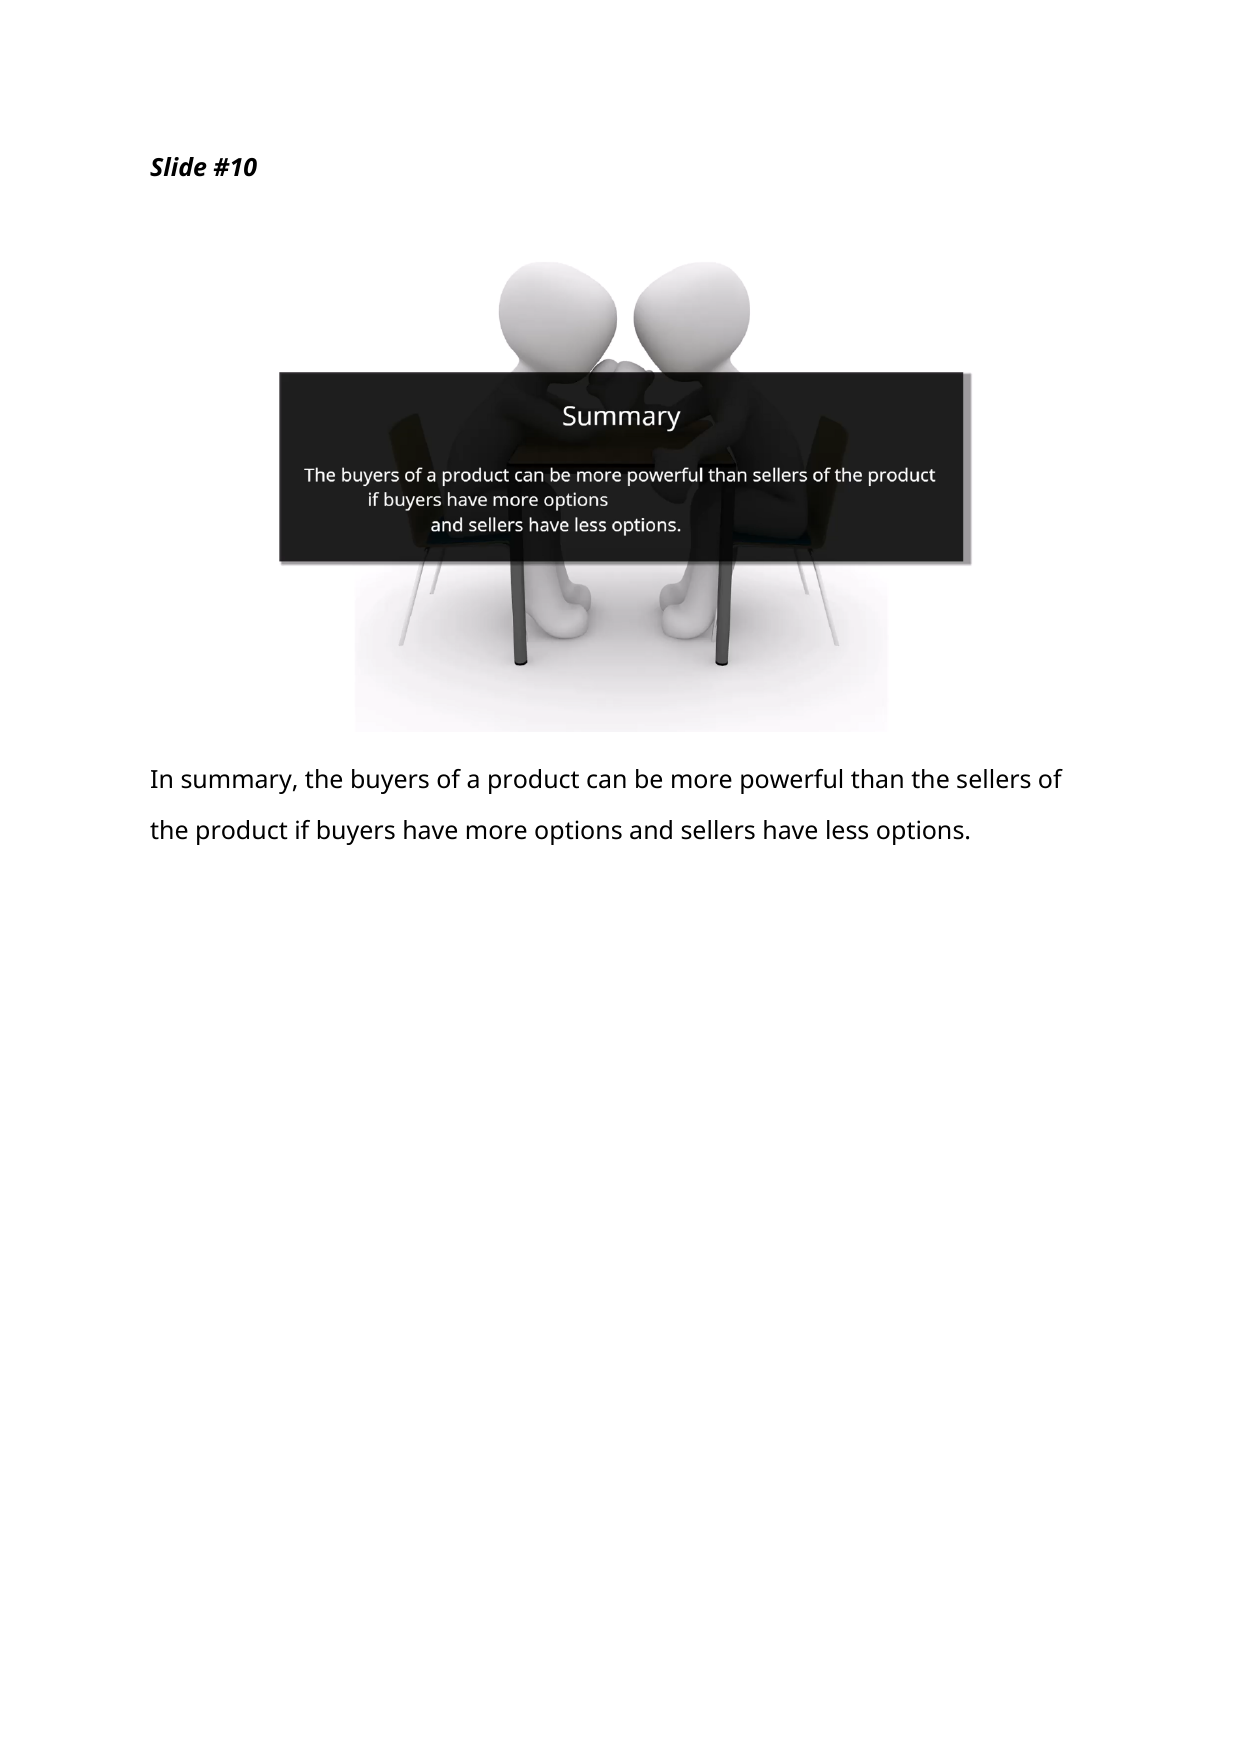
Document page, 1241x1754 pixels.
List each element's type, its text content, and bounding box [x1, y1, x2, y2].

subtitle Slide #10 [150, 150, 1090, 201]
picture [150, 201, 1091, 732]
text In summary, the buyers of a product can be more powerful than the sellers of the product if buyers have more options and sellers have less options. [150, 761, 1090, 846]
